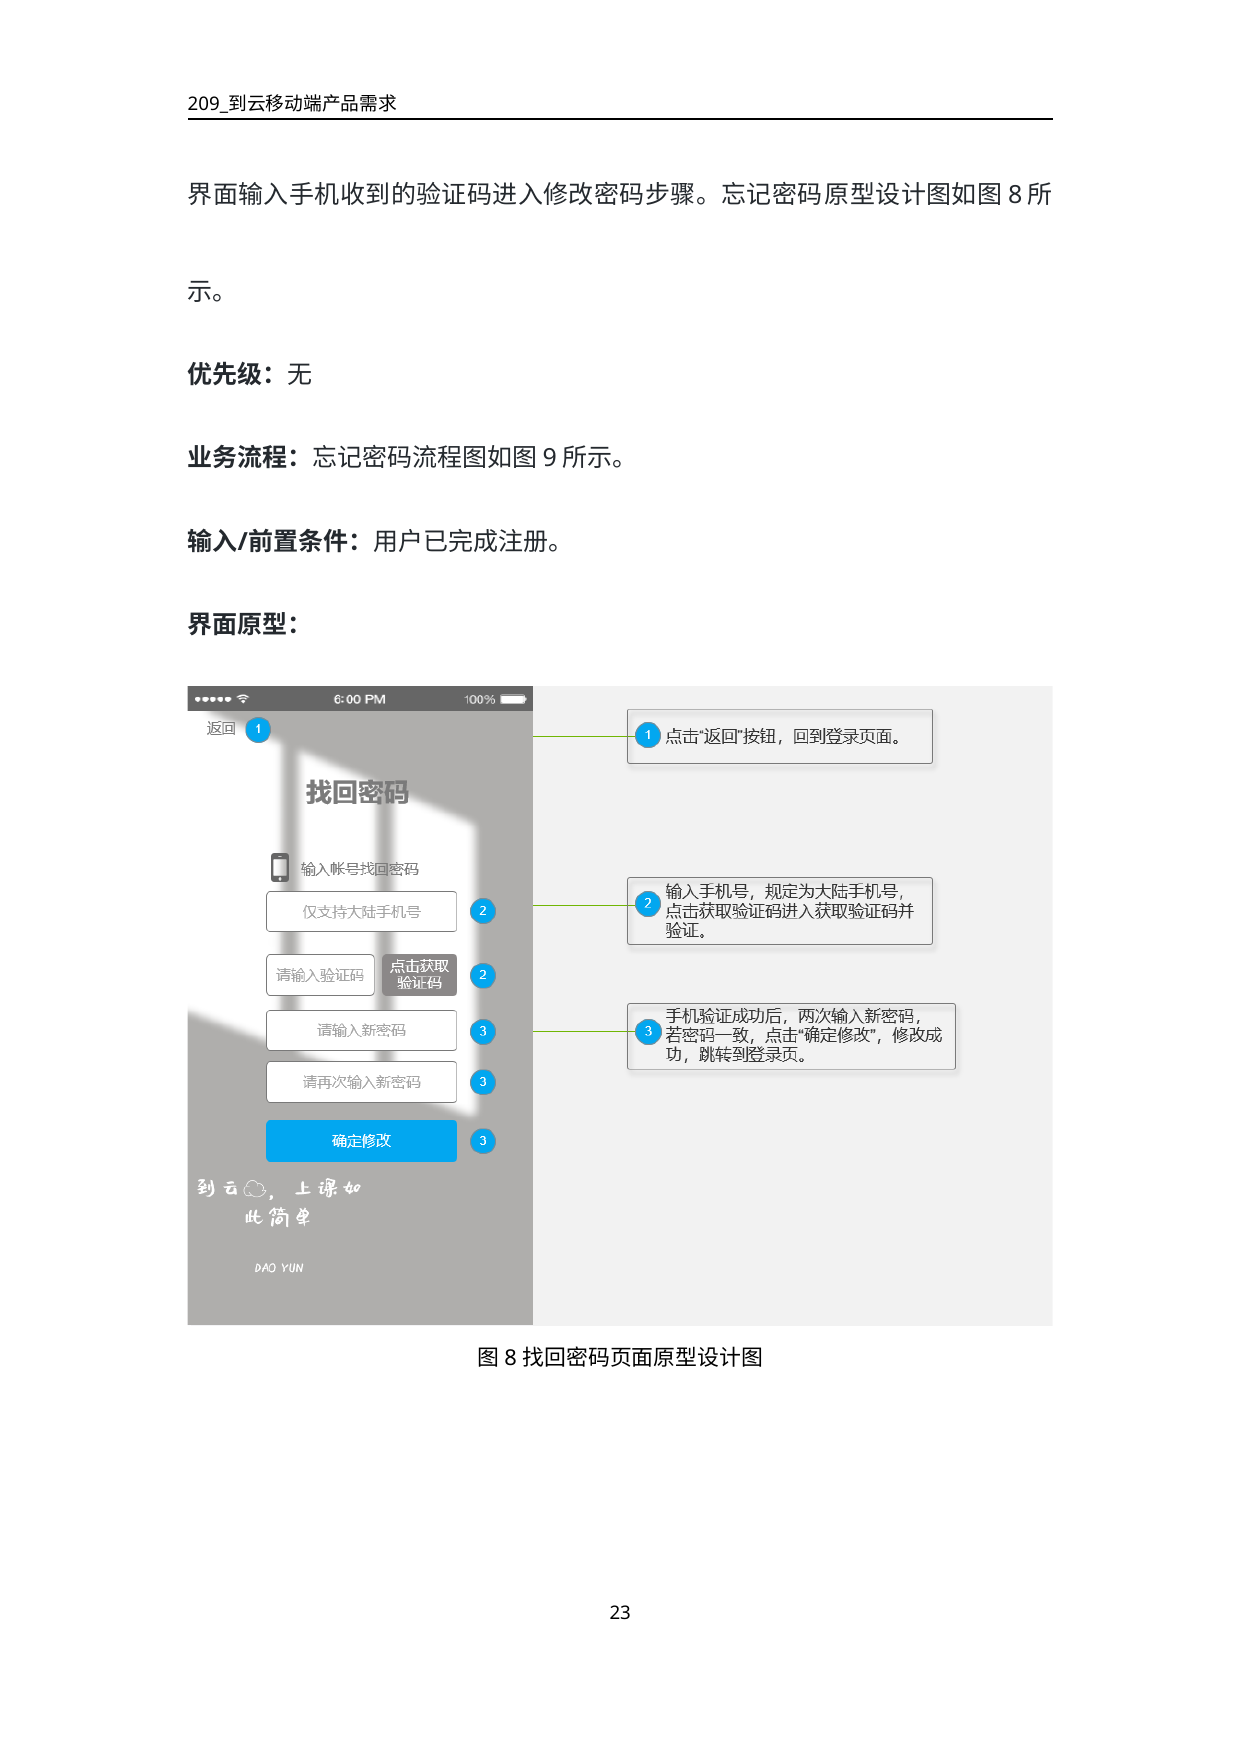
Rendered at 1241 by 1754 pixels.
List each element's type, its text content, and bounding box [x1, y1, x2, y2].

text 优先级：无 [187, 340, 1053, 405]
picture [187, 686, 1053, 1326]
text 图 8 找回密码页面原型设计图 [187, 1339, 1053, 1372]
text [187, 160, 1053, 322]
text 输入/前置条件：用户已完成注册。 [187, 507, 1053, 572]
text 界面原型： [187, 590, 1053, 655]
text 业务流程：忘记密码流程图如图9所示。 [187, 423, 1053, 488]
